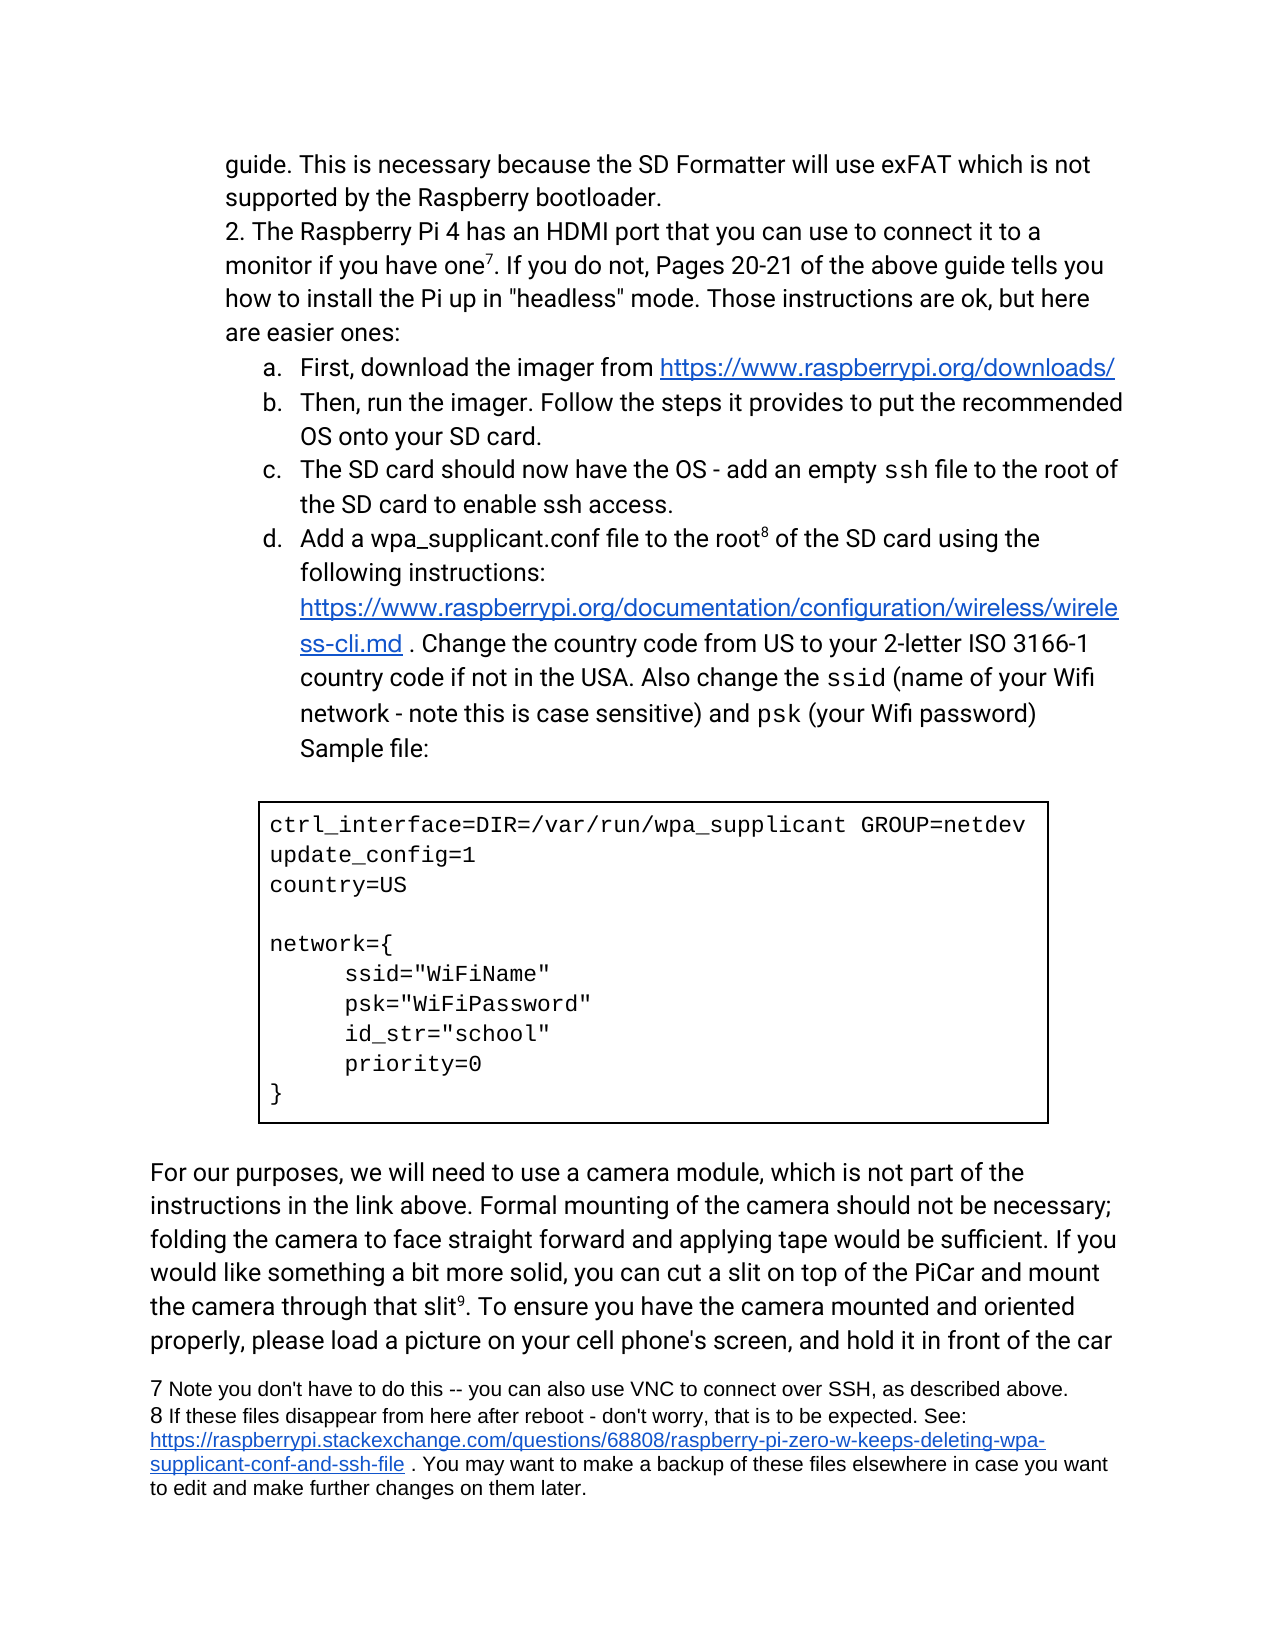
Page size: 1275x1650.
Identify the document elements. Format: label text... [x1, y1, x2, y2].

table_header ctrl_interface=DIR=/var/run/wpa_supplicant GROUP=netdev update_config=1 country=US network={ ssid="WiFiName" psk="WiFiPassword" id_str="school" priority=0 } [260, 803, 1047, 1122]
list Then, run the imager. Follow the steps it provides to put the recommended OS onto your SD card. [262, 388, 1125, 451]
list The SD card should now have the OS - add an empty ssh file to the root of the SD card to enable ssh access. [262, 455, 1125, 520]
list Add a wpa_supplicant.conf file to the root of the SD card using the following instructions: https://www.raspberrypi.org/documentation/configuration/wireless/wireless-cli.md . Change the country code from US to your 2-letter ISO 3166-1 country code if not in the USA. Also change the ssid (name of your Wifi network - note this is case sensitive) and psk (your Wifi password) Sample file: [262, 524, 1125, 763]
text 2. The Raspberry Pi 4 has an HDMI port that you can use to connect it to a monitor if you have one. If you do not, Pages 20-21 of the above guide tells you how to install the Pi up in "headless" mode. Those instructions are ok, but here are easier ones: [225, 217, 1125, 347]
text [225, 150, 1125, 213]
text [150, 1158, 1125, 1355]
list First, download the imager from https://www.raspberrypi.org/downloads/ [262, 352, 1125, 383]
